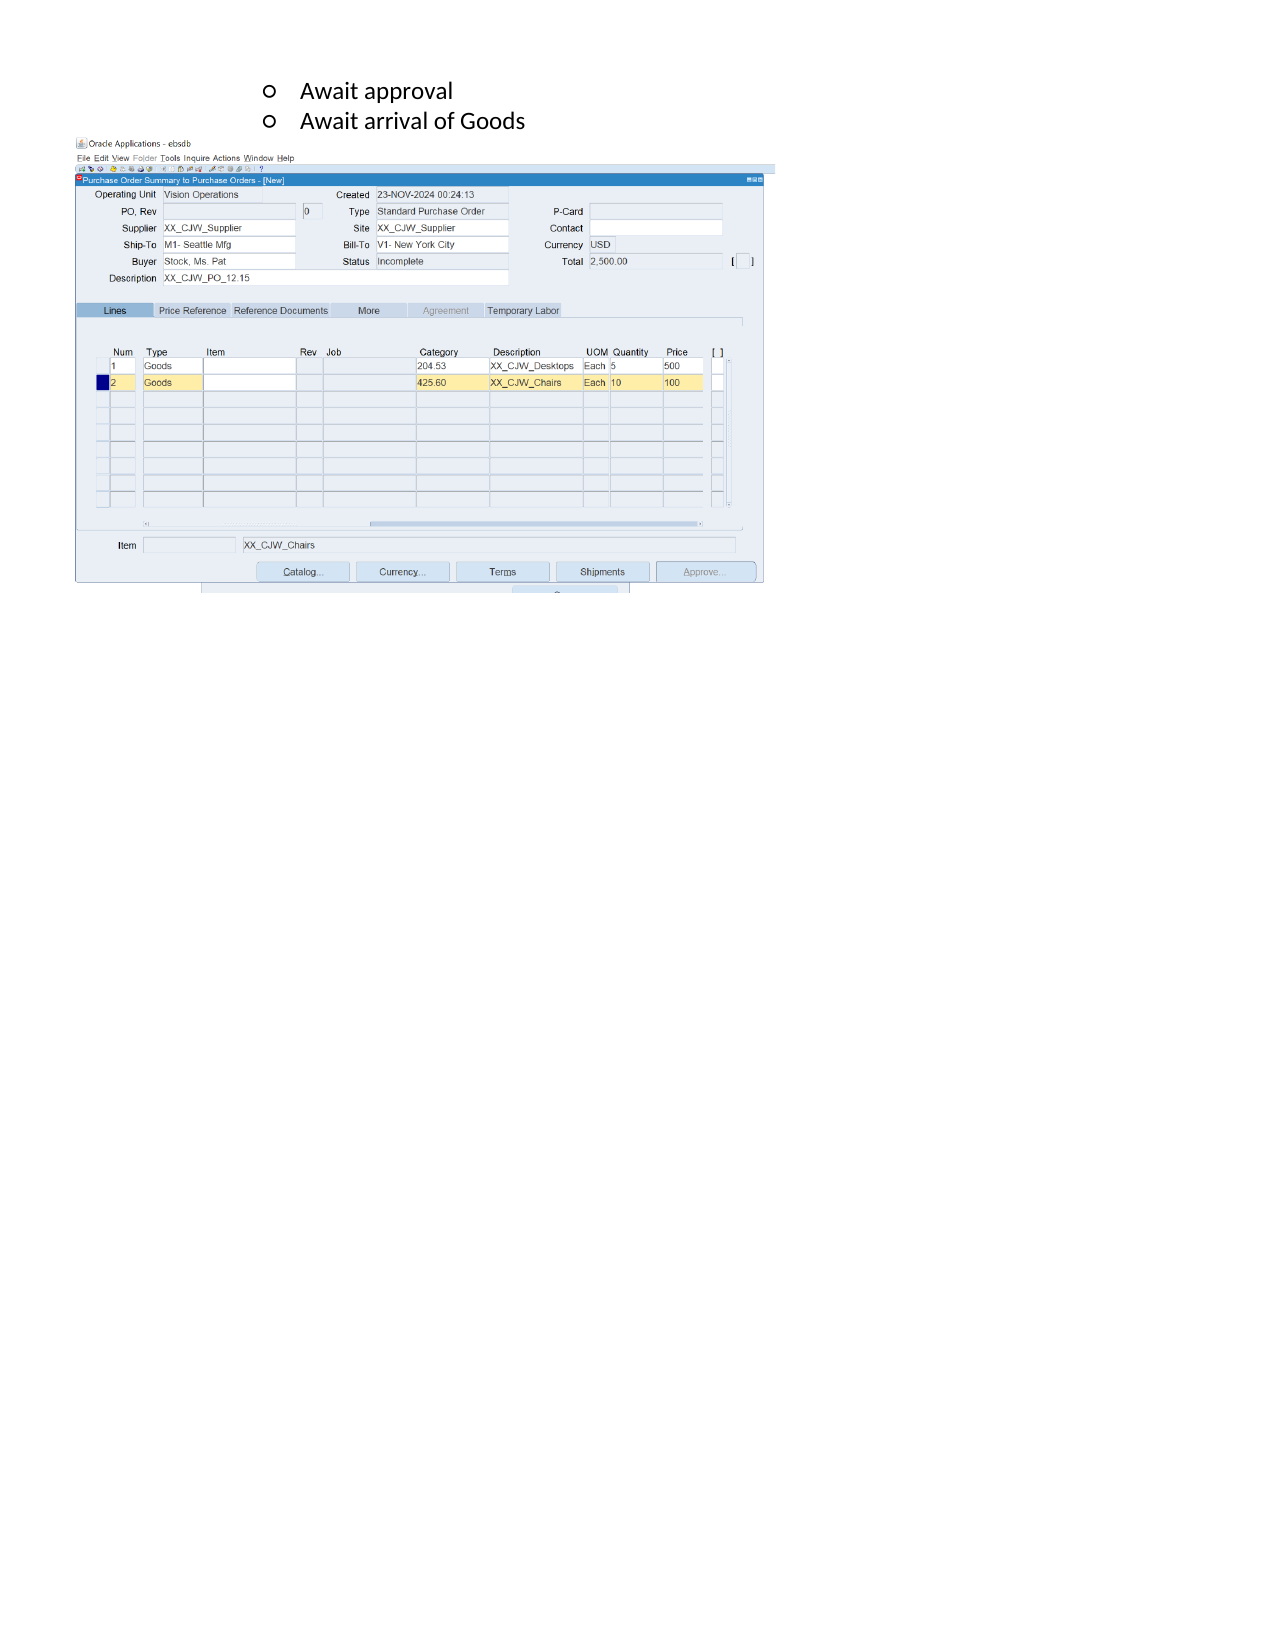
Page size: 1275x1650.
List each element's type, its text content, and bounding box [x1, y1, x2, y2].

picture [75, 136, 775, 593]
list Await arrival of Goods [262, 106, 1200, 136]
list Await approval [262, 75, 1200, 106]
